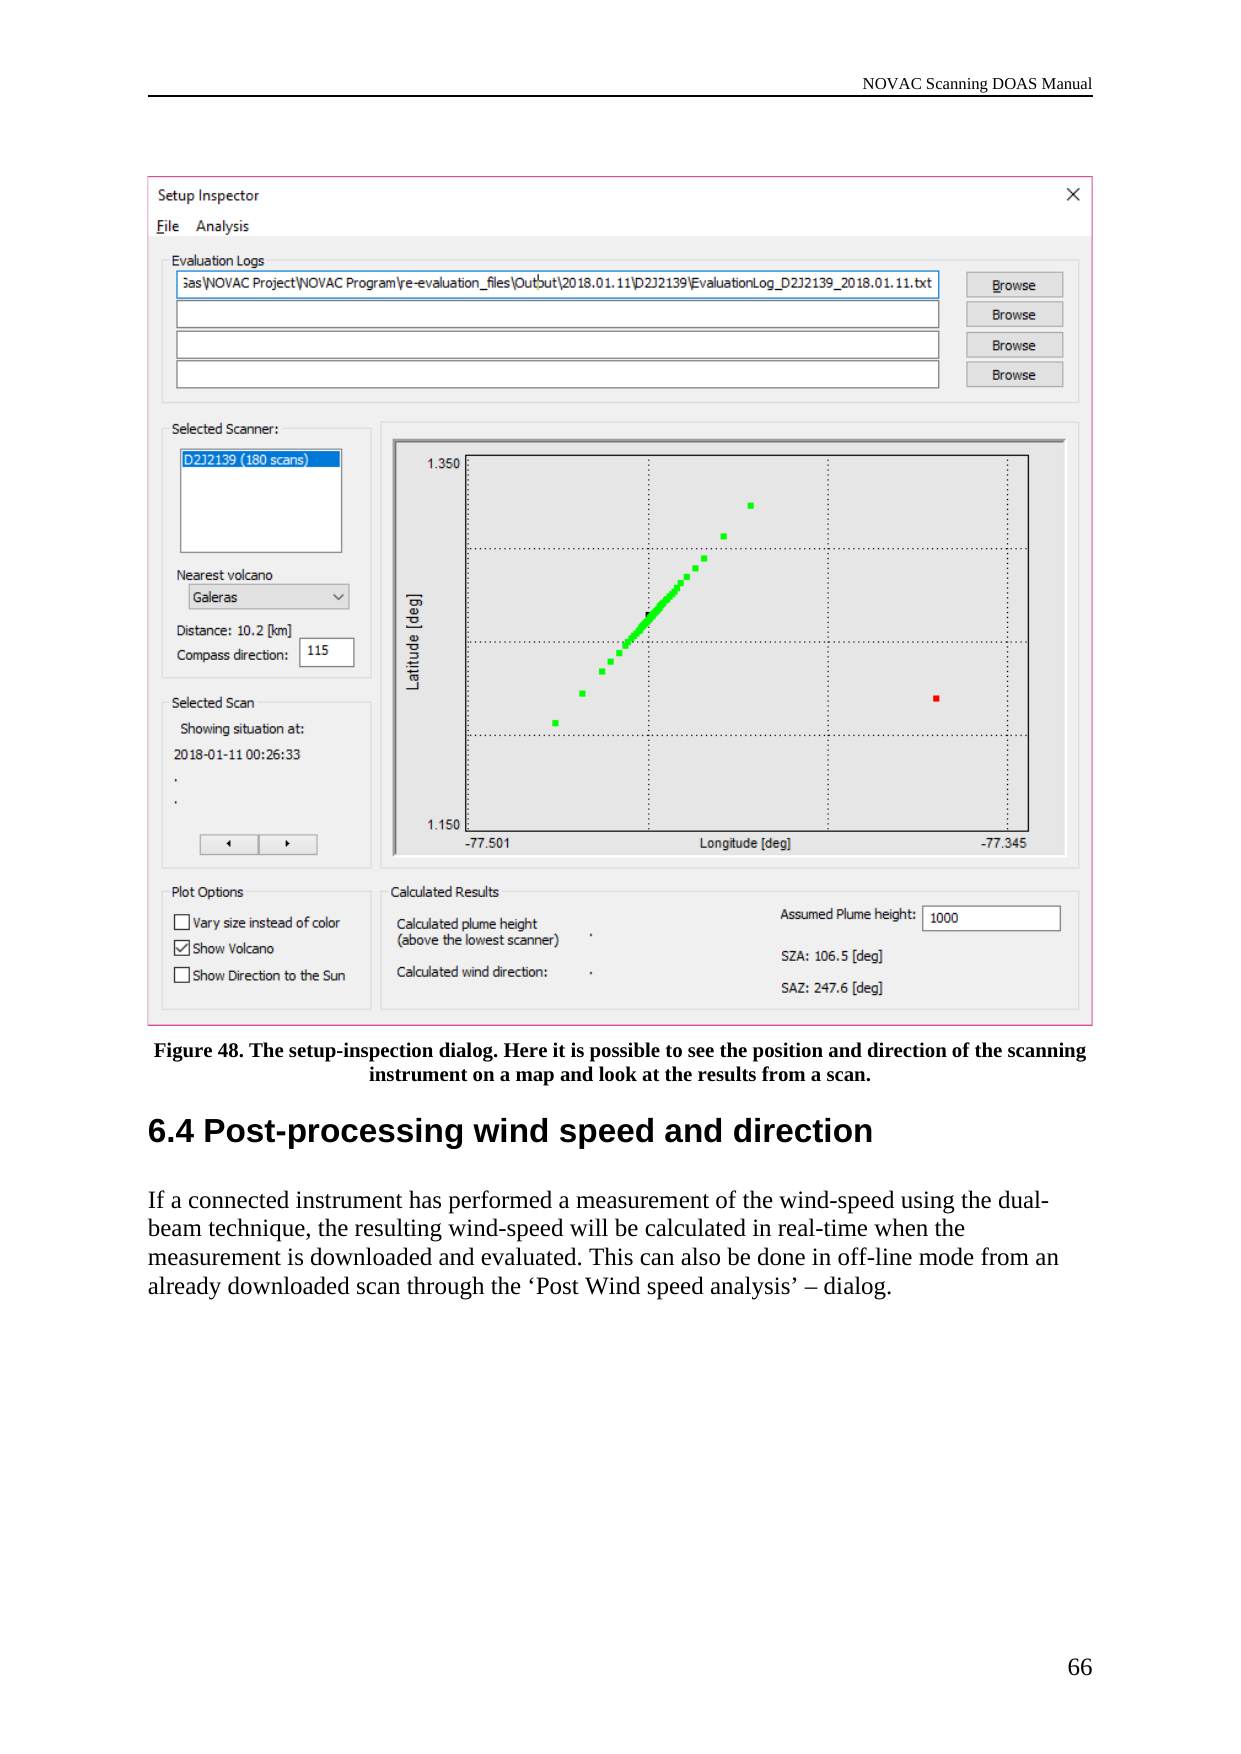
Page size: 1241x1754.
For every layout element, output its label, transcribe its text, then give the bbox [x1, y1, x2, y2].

text Figure 48. The setup-inspection dialog. Here it is possible to see the position and direction of the scanning instrument on a map and look at the results from a scan. [148, 1038, 1093, 1086]
text If a connected instrument has performed a measurement of the wind-speed using the dual-beam technique, the resulting wind-speed will be calculated in real-time when the measurement is downloaded and evaluated. This can also be done in off-line mode from an already downloaded scan through the ‘Post Wind speed analysis’ – dialog. [148, 1185, 1093, 1300]
picture [147, 176, 1093, 1026]
subtitle 6.4 Post-processing wind speed and direction [148, 1111, 1093, 1150]
